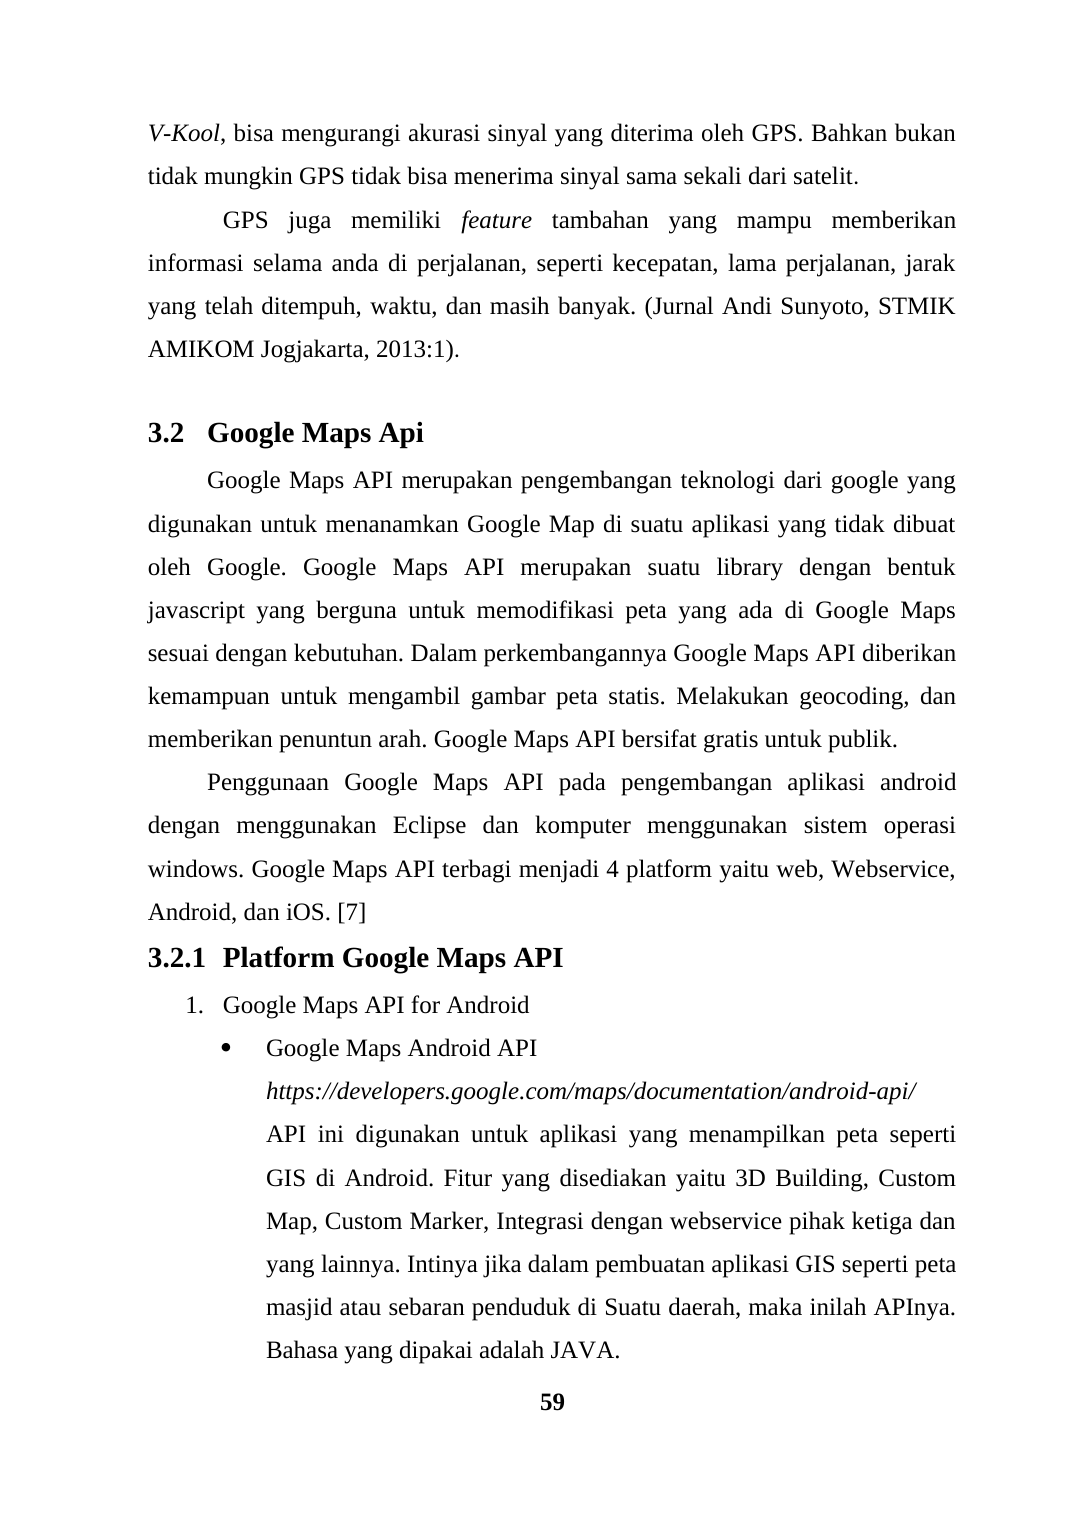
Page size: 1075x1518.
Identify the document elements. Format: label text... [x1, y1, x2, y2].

list GPS juga memiliki feature tambahan yang mampu memberikan informasi selama anda di perjalanan, seperti kecepatan, lama perjalanan, jarak yang telah ditempuh, waktu, dan masih banyak. (Jurnal Andi Sunyoto, STMIK AMIKOM Jogjakarta, 2013:1). [148, 205, 957, 363]
list API ini digunakan untuk aplikasi yang menampilkan peta seperti GIS di Android. Fitur yang disediakan yaitu 3D Building, Custom Map, Custom Marker, Integrasi dengan webservice pihak ketiga dan yang lainnya. Intinya jika dalam pembuatan aplikasi GIS seperti peta masjid atau sebaran penduduk di Suatu daerah, maka inilah APInya. Bahasa yang dipakai adalah JAVA. [266, 1119, 957, 1364]
list Google Maps API merupakan pengembangan teknologi dari google yang digunakan untuk menanamkan Google Map di suatu aplikasi yang tidak dibuat oleh Google. Google Maps API merupakan suatu library dengan bentuk javascript yang berguna untuk memodifikasi peta yang ada di Google Maps sesuai dengan kebutuhan. Dalam perkembangannya Google Maps API diberikan kemampuan untuk mengambil gambar peta statis. Melakukan geocoding, dan memberikan penuntun arah. Google Maps API bersifat gratis untuk publik. [148, 466, 957, 753]
list Platform Google Maps API [148, 940, 957, 973]
list Google Maps API for Android [185, 990, 957, 1019]
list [148, 118, 957, 190]
subtitle Google Maps Api [148, 415, 957, 449]
list Google Maps Android API [222, 1033, 957, 1062]
list https://developers.google.com/maps/documentation/android-api/ [266, 1076, 957, 1105]
list Penggunaan Google Maps API pada pengembangan aplikasi android dengan menggunakan Eclipse dan komputer menggunakan sistem operasi windows. Google Maps API terbagi menjadi 4 platform yaitu web, Webservice, Android, dan iOS. [7] [148, 767, 957, 926]
